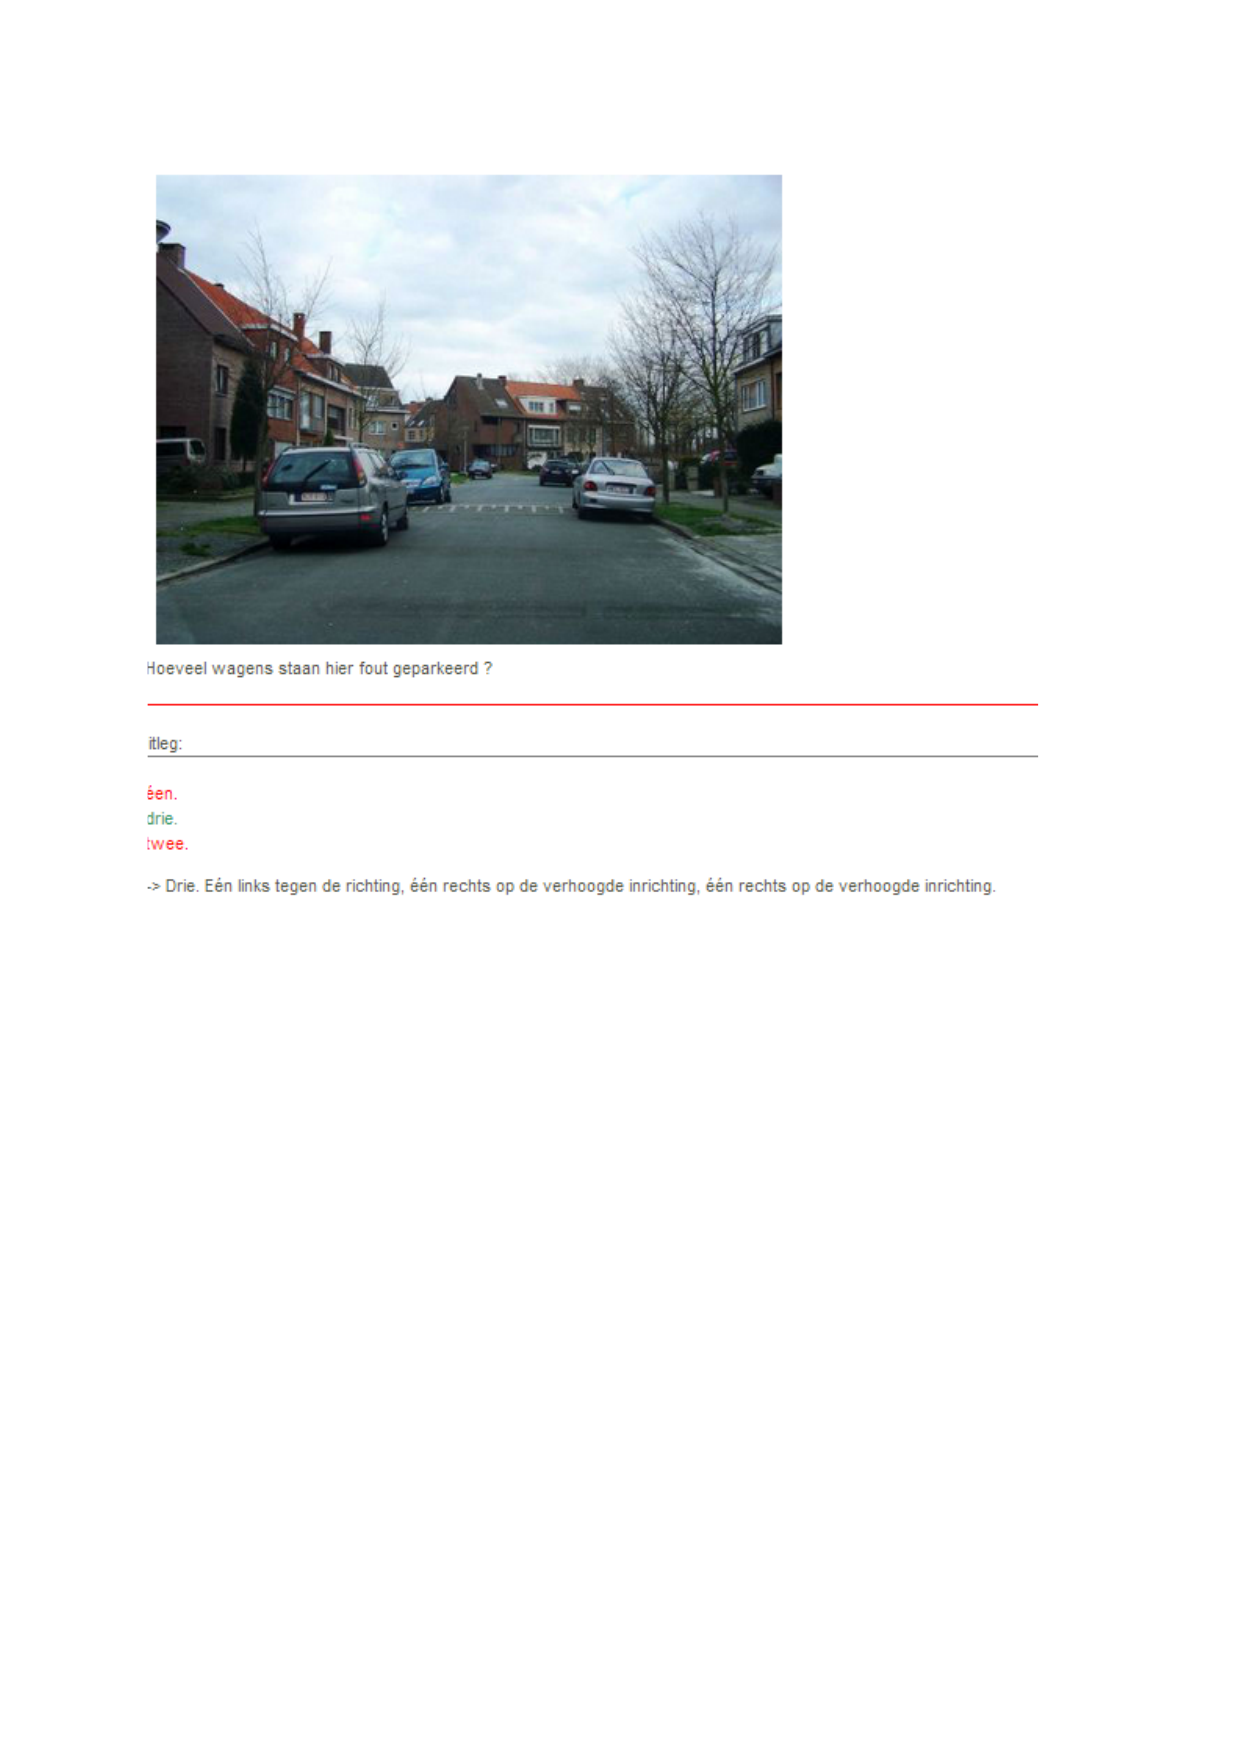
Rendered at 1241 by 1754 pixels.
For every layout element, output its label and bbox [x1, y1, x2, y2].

picture [147, 147, 1039, 903]
